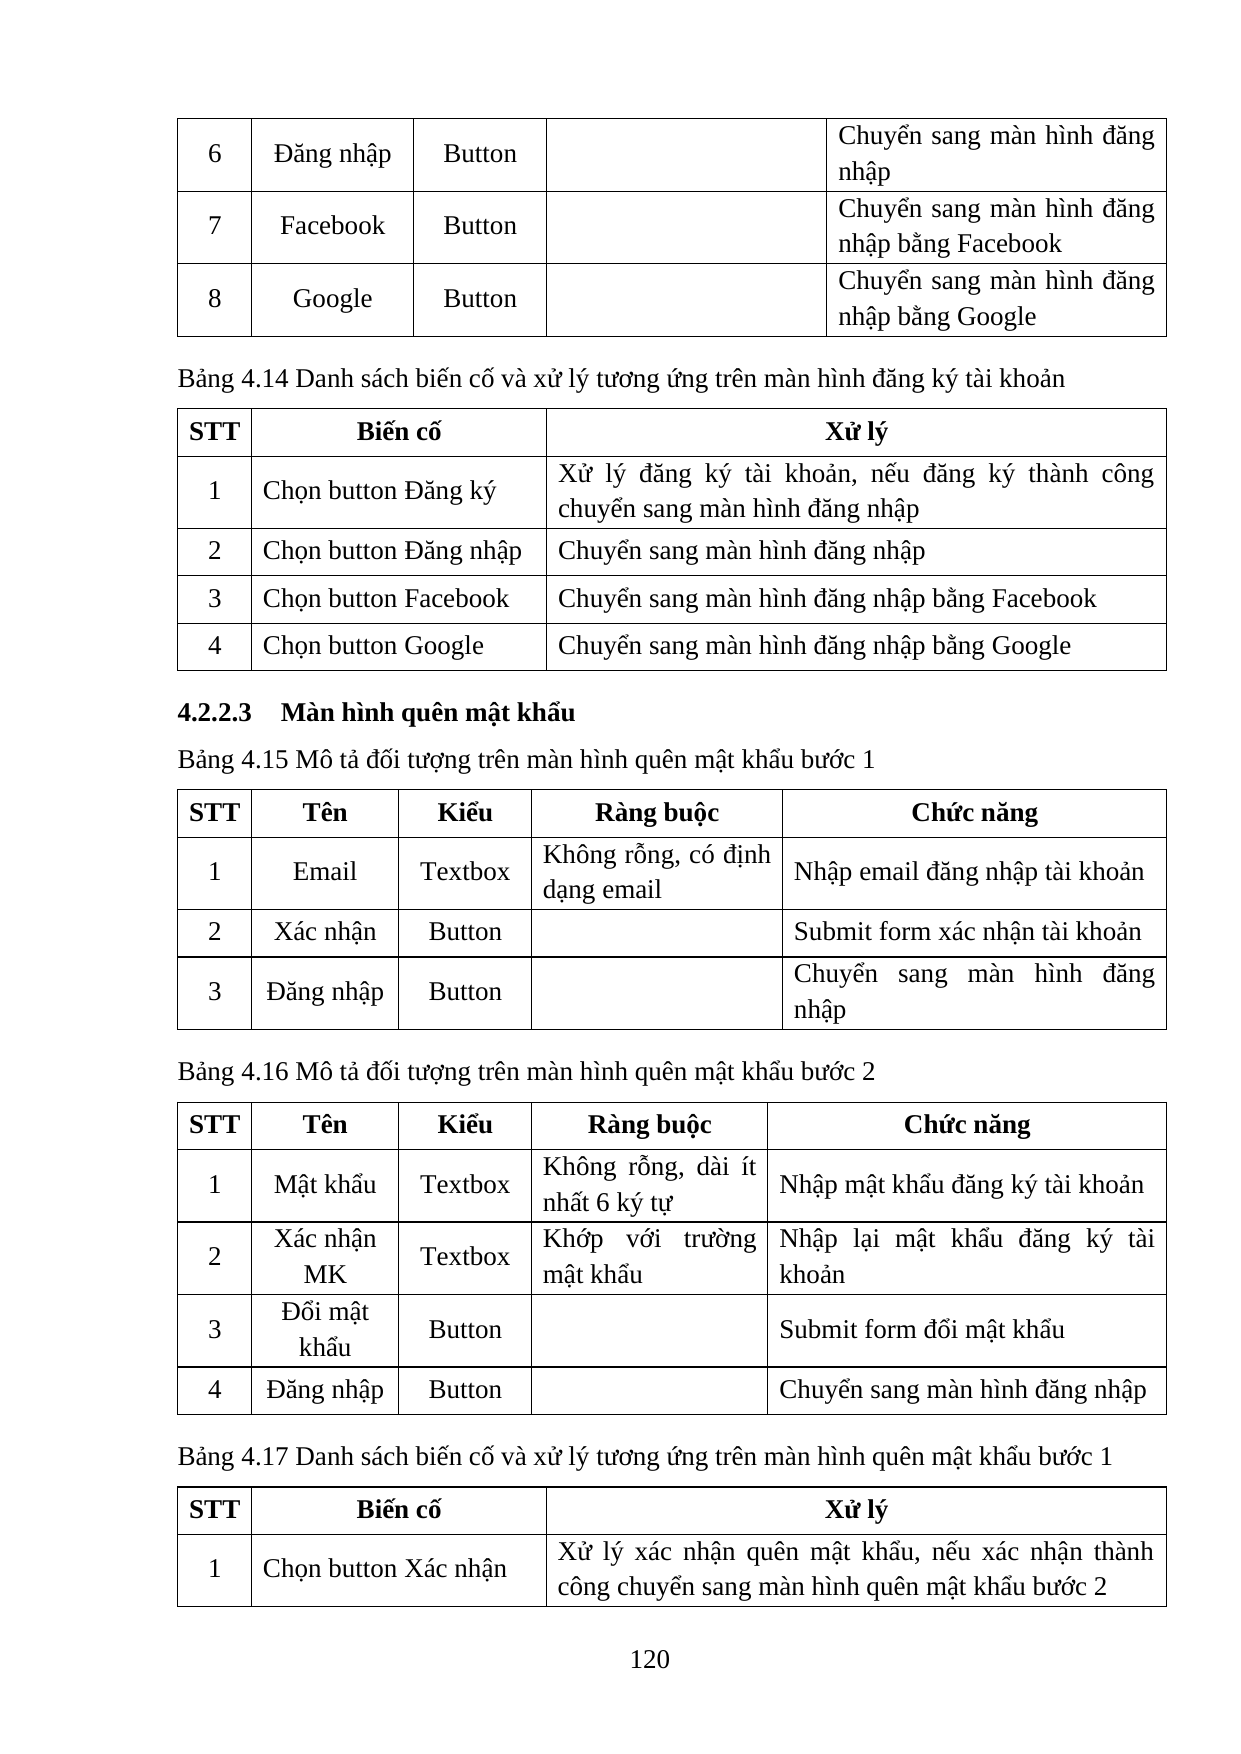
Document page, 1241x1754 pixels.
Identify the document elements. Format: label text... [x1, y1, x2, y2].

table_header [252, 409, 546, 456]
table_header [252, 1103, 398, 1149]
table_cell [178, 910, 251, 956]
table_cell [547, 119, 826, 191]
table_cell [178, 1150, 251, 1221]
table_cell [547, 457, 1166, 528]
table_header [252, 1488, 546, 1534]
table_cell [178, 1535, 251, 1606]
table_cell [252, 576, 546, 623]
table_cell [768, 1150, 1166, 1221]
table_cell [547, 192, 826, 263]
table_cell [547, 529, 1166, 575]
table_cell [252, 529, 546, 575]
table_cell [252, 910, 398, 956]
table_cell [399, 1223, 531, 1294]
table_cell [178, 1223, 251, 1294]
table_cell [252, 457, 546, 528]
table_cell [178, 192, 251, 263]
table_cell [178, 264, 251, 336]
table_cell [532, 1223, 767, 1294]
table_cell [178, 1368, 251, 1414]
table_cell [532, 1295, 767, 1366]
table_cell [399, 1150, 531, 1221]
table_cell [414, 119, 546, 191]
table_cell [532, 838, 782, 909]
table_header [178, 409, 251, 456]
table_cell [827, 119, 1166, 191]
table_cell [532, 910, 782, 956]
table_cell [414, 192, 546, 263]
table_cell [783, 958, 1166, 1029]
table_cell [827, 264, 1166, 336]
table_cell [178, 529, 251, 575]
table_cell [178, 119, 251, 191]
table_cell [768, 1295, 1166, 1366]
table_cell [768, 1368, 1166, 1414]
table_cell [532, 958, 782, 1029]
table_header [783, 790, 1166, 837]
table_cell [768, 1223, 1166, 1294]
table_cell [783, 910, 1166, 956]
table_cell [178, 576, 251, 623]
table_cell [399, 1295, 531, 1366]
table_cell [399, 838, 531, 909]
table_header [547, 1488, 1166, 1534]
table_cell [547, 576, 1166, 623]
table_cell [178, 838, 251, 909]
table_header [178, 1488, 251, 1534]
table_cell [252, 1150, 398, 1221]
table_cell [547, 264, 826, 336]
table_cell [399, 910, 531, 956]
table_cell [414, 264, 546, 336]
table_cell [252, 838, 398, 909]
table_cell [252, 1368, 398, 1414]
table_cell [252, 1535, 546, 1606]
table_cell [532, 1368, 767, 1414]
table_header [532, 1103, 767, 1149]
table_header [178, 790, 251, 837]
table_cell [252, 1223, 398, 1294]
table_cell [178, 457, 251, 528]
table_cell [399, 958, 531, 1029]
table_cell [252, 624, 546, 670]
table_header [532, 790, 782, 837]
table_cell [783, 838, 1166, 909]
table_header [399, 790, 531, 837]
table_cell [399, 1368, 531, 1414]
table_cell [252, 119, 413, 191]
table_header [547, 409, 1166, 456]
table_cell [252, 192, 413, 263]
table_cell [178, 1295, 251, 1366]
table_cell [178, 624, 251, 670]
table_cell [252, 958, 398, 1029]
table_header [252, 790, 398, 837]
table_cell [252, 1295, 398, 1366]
list Màn hình quên mật khẩu [177, 696, 1122, 727]
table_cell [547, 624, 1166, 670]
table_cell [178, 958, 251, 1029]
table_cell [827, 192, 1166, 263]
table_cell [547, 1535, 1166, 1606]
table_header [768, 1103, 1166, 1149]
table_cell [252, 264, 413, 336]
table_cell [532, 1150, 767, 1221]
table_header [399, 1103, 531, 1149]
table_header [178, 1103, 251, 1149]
